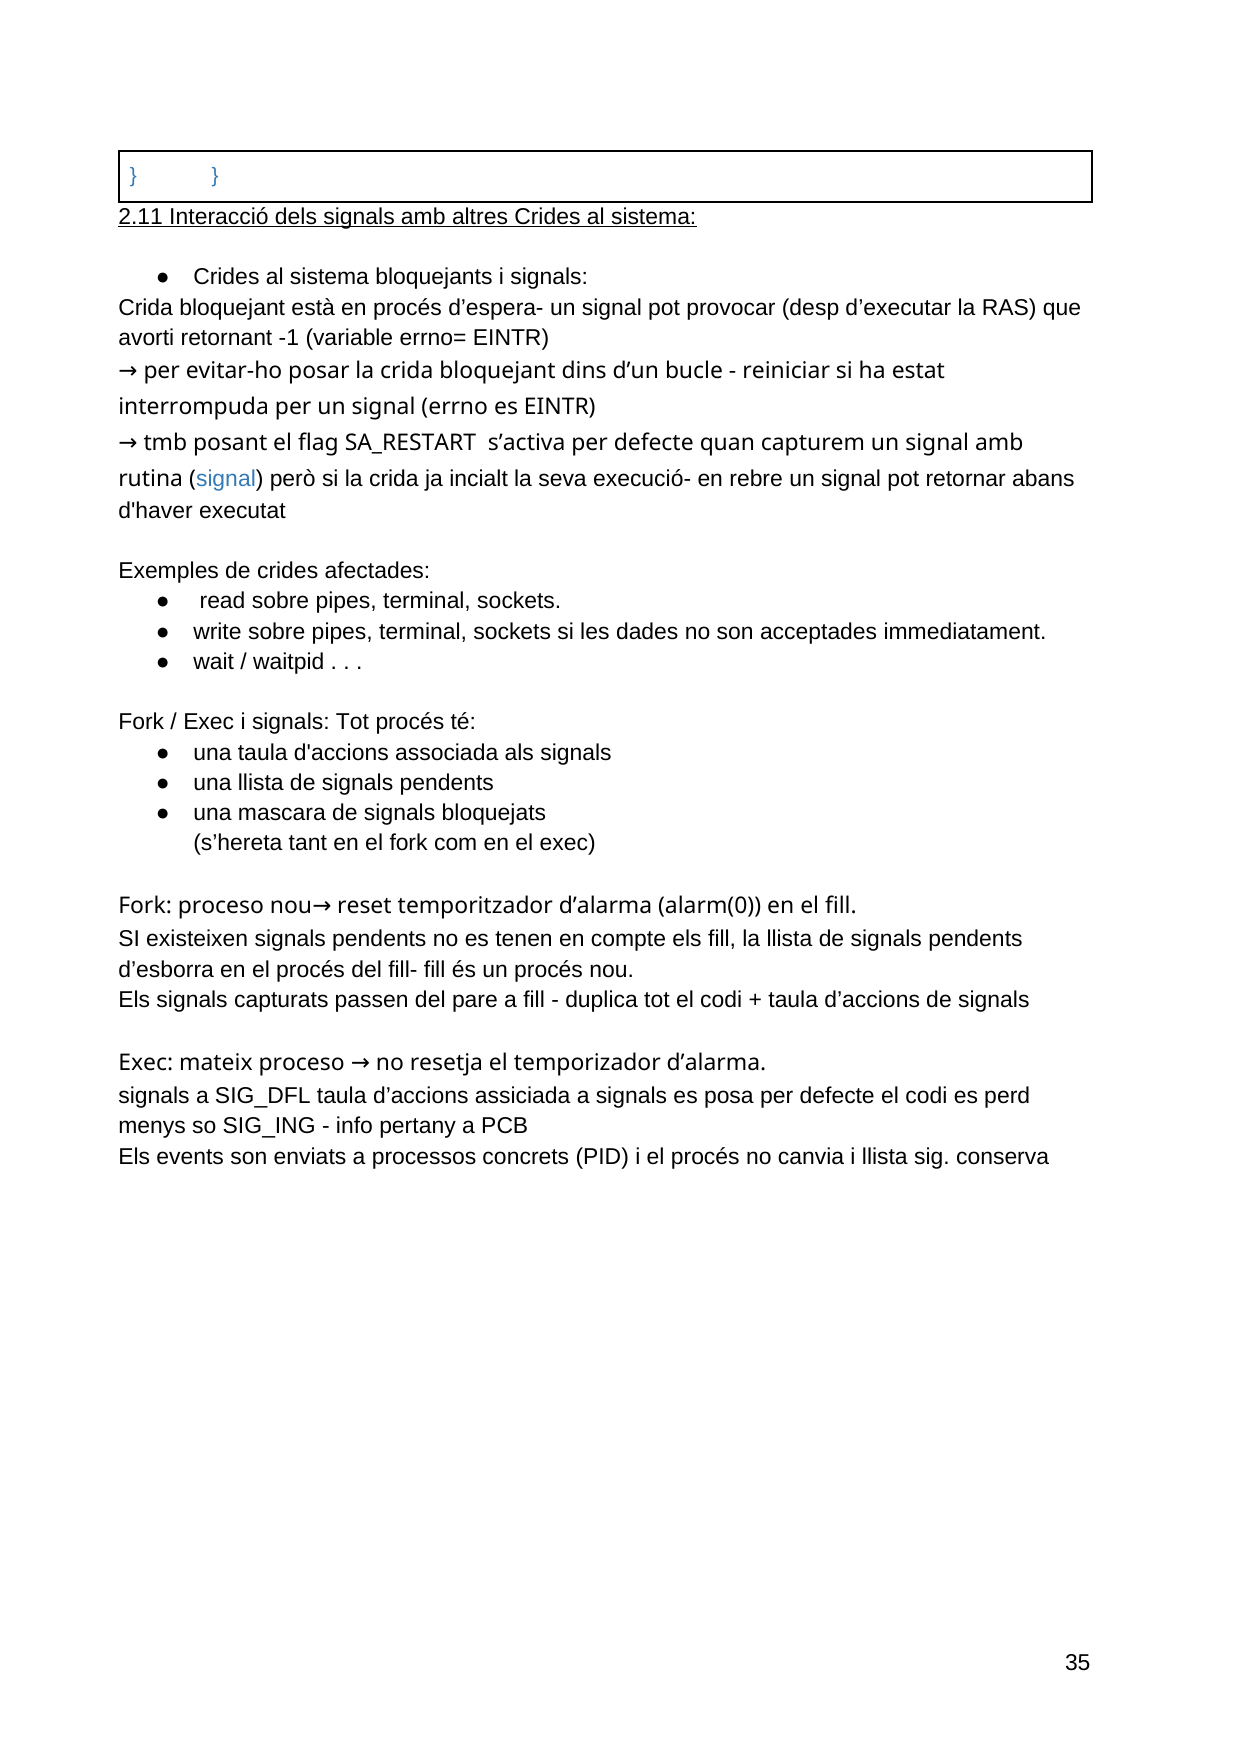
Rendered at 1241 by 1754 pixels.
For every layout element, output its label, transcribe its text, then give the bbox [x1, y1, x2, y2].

list write sobre pipes, terminal, sockets si les dades no son acceptades immediatament. [156, 618, 1090, 644]
text Exec: mateix proceso → no resetja el temporizador d’alarma. [118, 1046, 1090, 1077]
text Fork: proceso nou→ reset temporitzador d’alarma (alarm(0)) en el fill. [118, 889, 1090, 921]
text → tmb posant el flag SA_RESTART s’activa per defecte quan capturem un signal amb rutina (signal) però si la crida ja incialt la seva execució- en rebre un signal pot retornar abans d'haver executat [118, 426, 1090, 523]
text SI existeixen signals pendents no es tenen en compte els fill, la llista de signals pendents d’esborra en el procés del fill- fill és un procés nou. [118, 925, 1090, 982]
list Crides al sistema bloquejants i signals: [156, 263, 1090, 289]
list una taula d'accions associada als signals [156, 738, 1090, 765]
text → per evitar-ho posar la crida bloquejant dins d’un bucle - reiniciar si ha estat interrompuda per un signal (errno es EINTR) [118, 354, 1090, 421]
list una llista de signals pendents [156, 769, 1090, 795]
list read sobre pipes, terminal, sockets. [156, 587, 1090, 614]
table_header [120, 152, 1091, 201]
list una mascara de signals bloquejats [156, 799, 1090, 825]
subtitle 2.11 Interacció dels signals amb altres Crides al sistema: [118, 203, 1090, 229]
text Exemples de crides afectades: [118, 557, 1090, 583]
text Crida bloquejant està en procés d’espera- un signal pot provocar (desp d’executar la RAS) que avorti retornant -1 (variable errno= EINTR) [118, 293, 1090, 350]
text (s’hereta tant en el fork com en el exec) [193, 829, 1090, 855]
text Fork / Exec i signals: Tot procés té: [118, 708, 1090, 734]
text Els events son enviats a processos concrets (PID) i el procés no canvia i llista sig. conserva [118, 1143, 1090, 1169]
text Els signals capturats passen del pare a fill - duplica tot el codi + taula d’accions de signals [118, 986, 1090, 1012]
text signals a SIG_DFL taula d’accions assiciada a signals es posa per defecte el codi es perd menys so SIG_ING - info pertany a PCB [118, 1082, 1090, 1139]
list wait / waitpid . . . [156, 648, 1090, 674]
